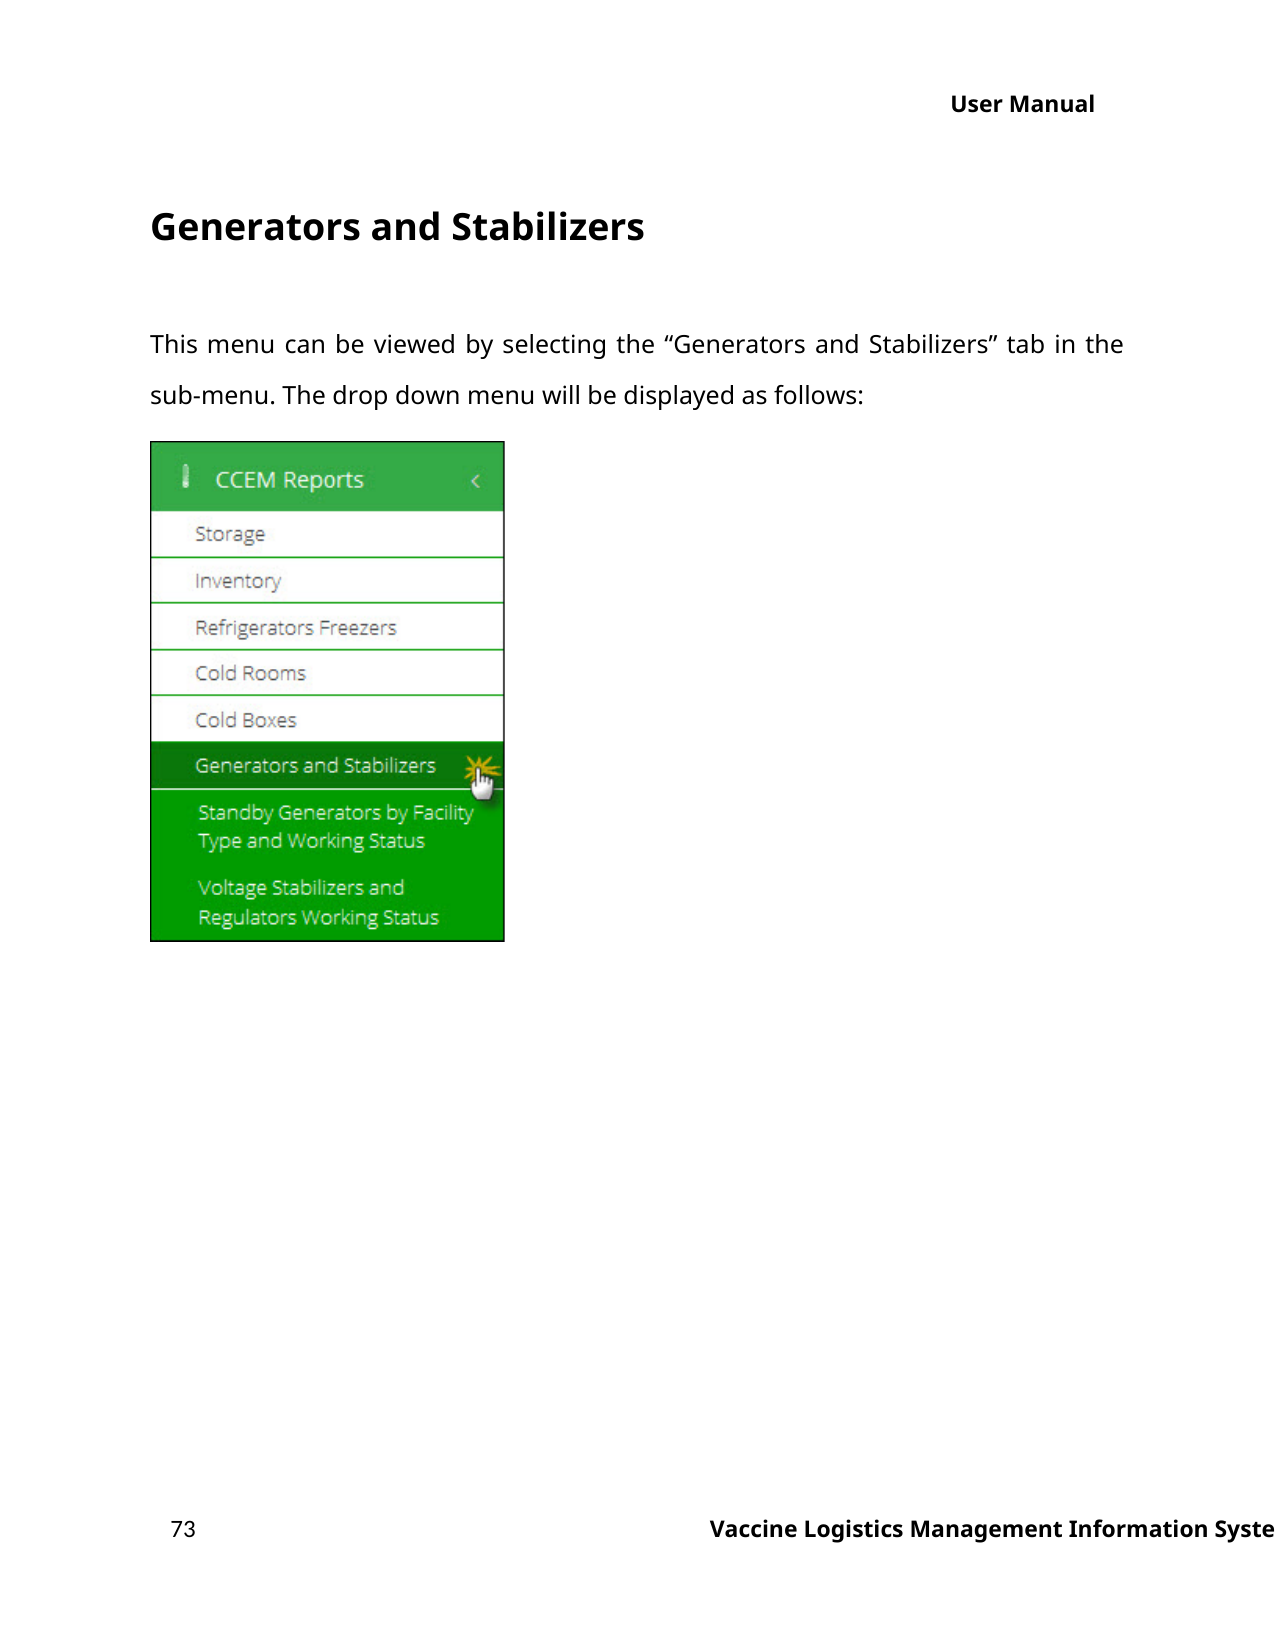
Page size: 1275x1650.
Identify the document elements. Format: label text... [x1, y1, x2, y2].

text This menu can be viewed by selecting the “Generators and Stabilizers” tab in the sub-menu. The drop down menu will be displayed as follows: [150, 327, 1125, 412]
subtitle Generators and Stabilizers [150, 200, 1125, 251]
picture [150, 441, 505, 942]
